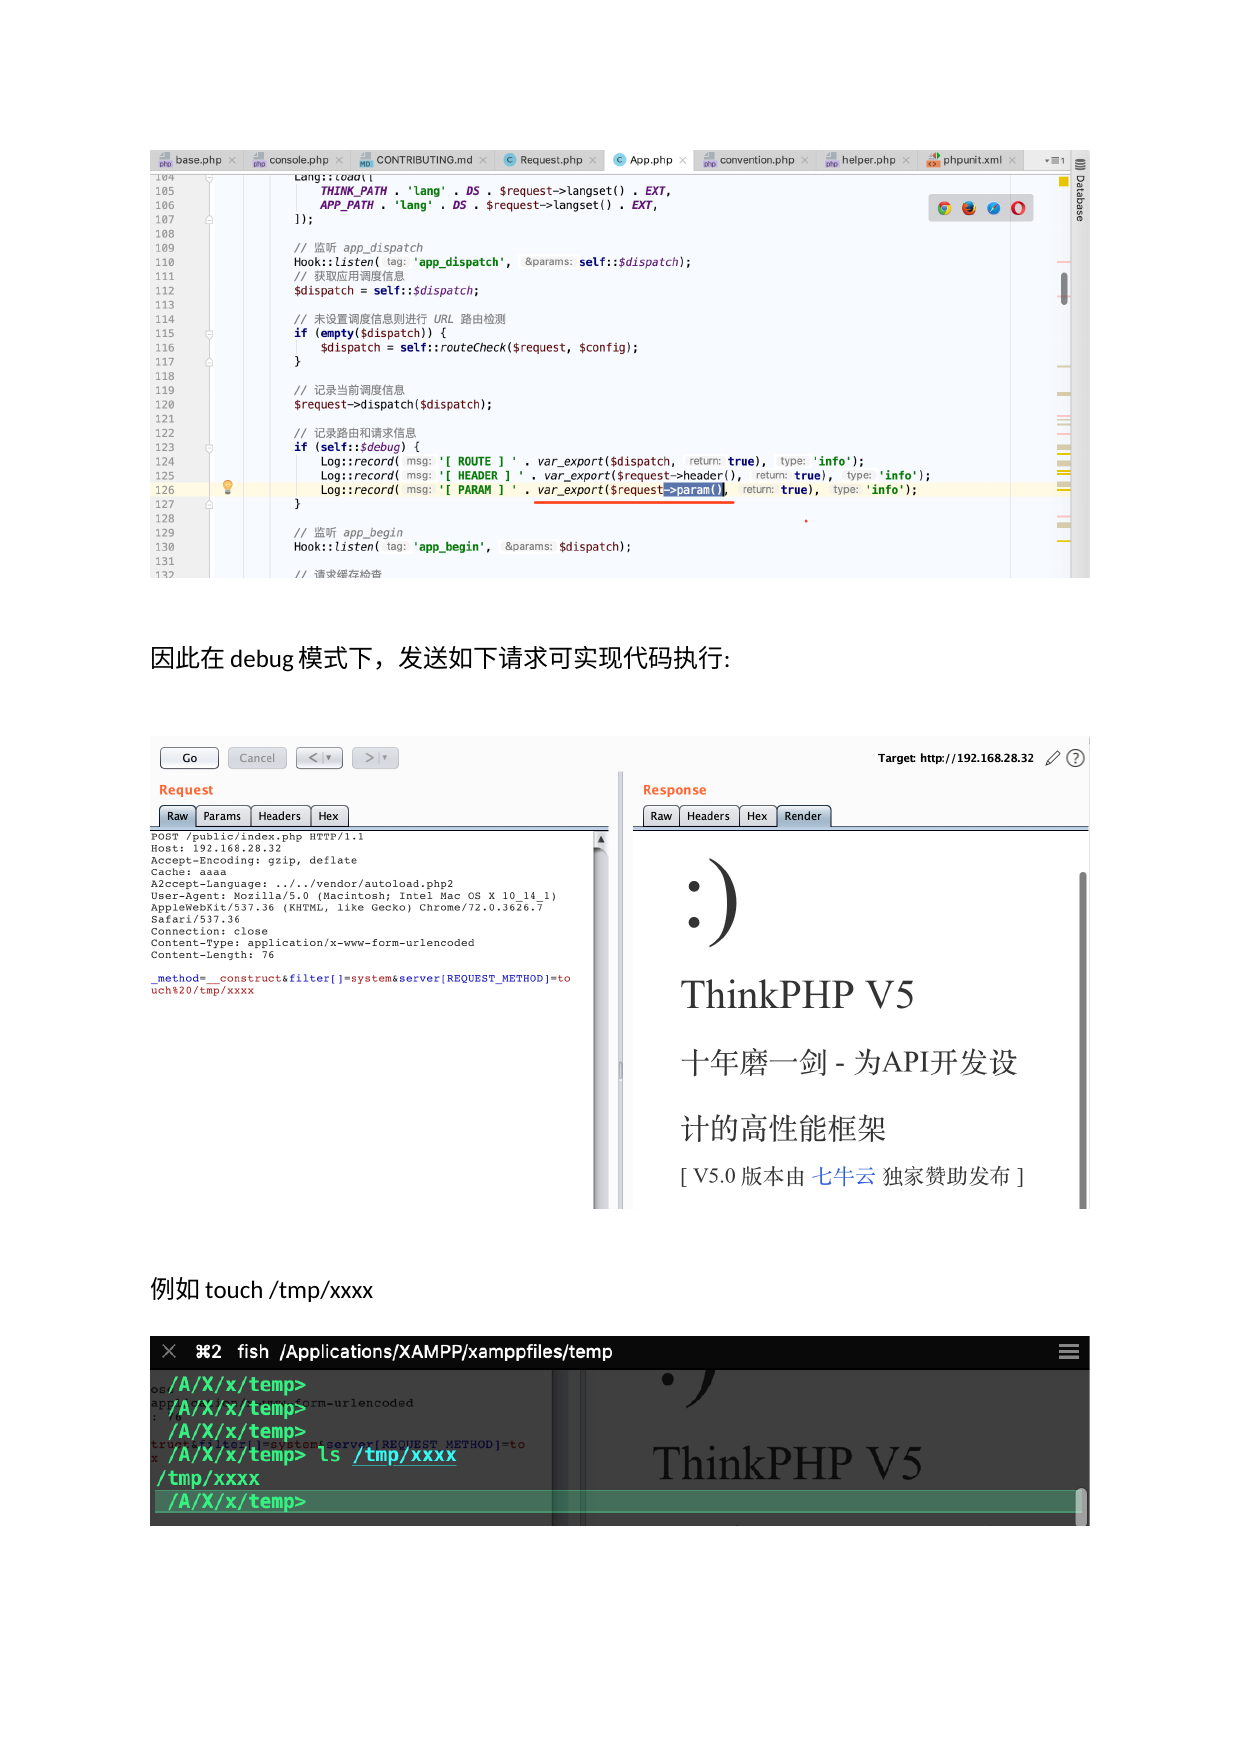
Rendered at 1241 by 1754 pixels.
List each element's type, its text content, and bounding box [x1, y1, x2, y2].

text 因此在debug模式下，发送如下请求可实现代码执行: [150, 639, 1090, 675]
picture [150, 1336, 1090, 1526]
text 例如touch /tmp/xxxx [150, 1270, 1090, 1306]
picture [150, 736, 1090, 1209]
picture [150, 150, 1090, 578]
